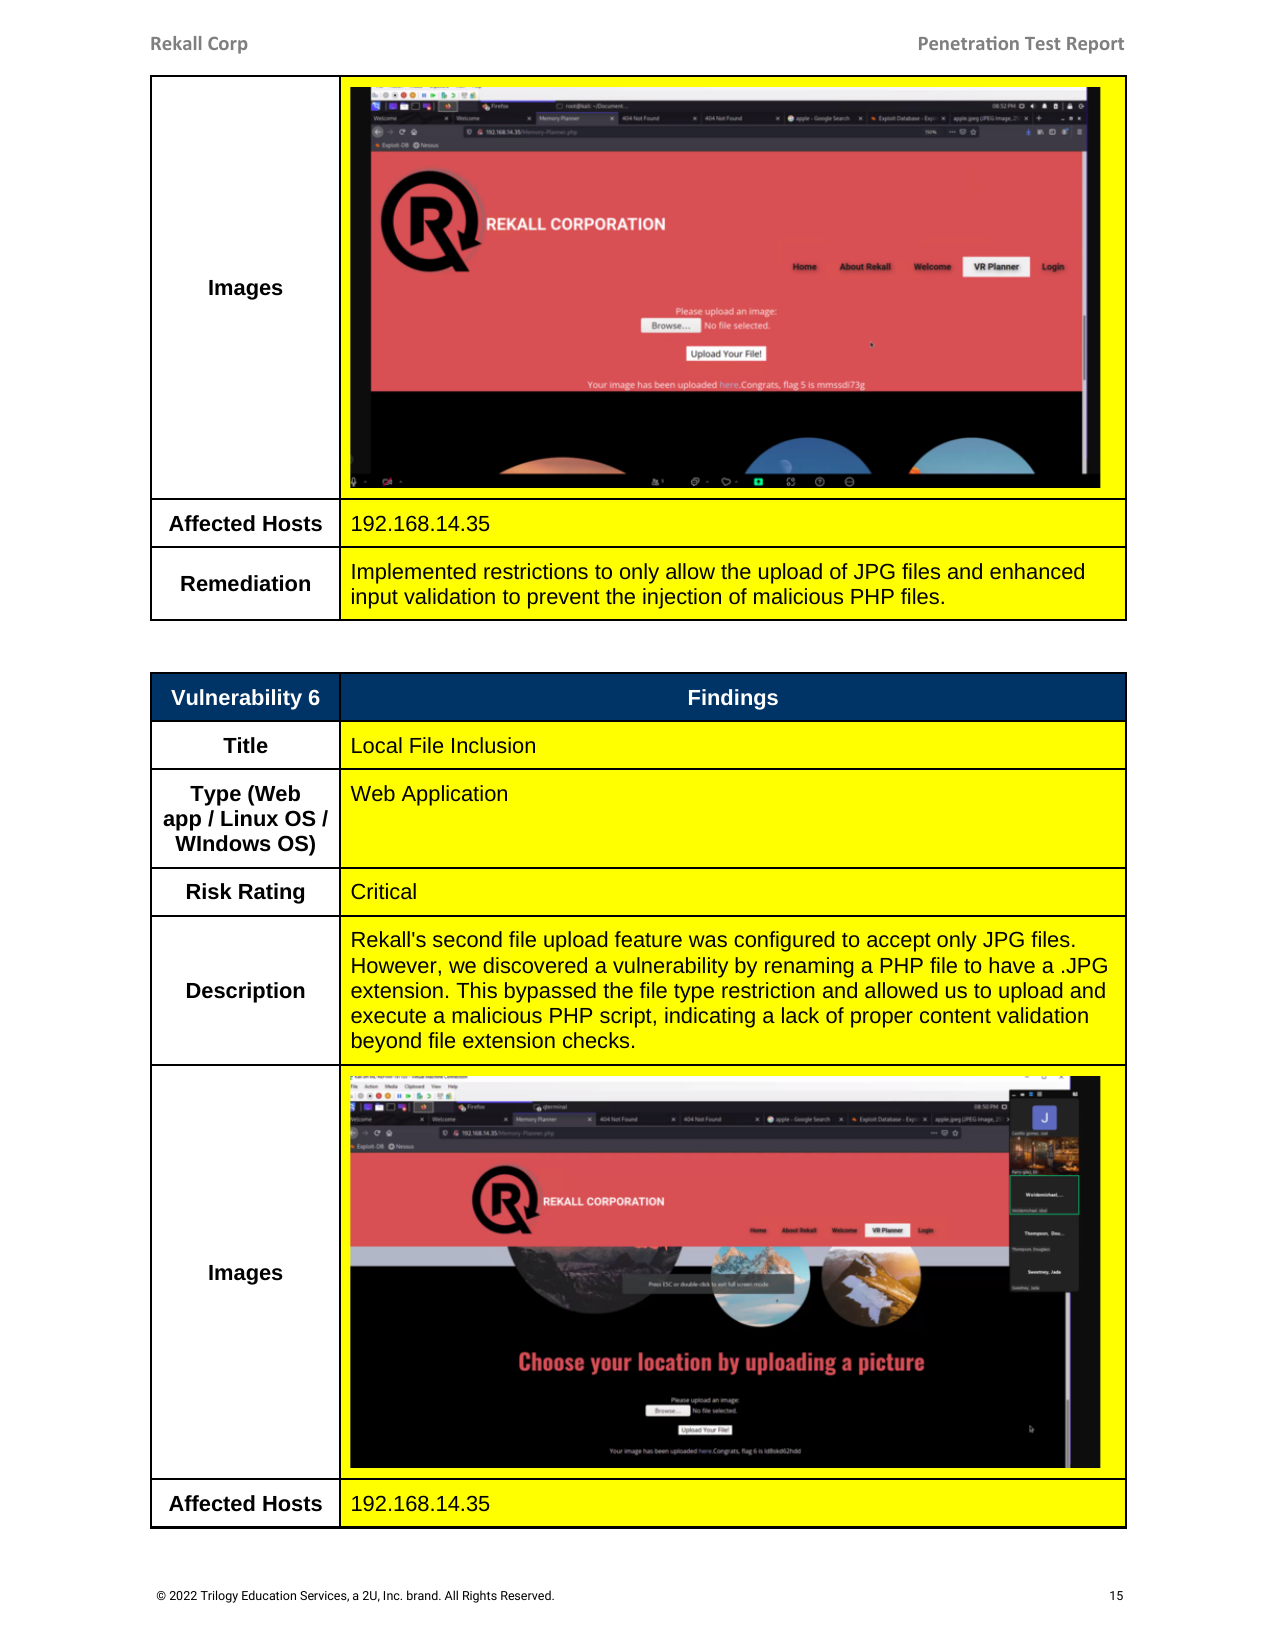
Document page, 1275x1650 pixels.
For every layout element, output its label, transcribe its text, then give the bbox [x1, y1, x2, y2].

table_cell Title [152, 722, 339, 768]
table_cell Images [152, 77, 339, 498]
table_cell Type (Web app / Linux OS / WIndows OS) [152, 770, 339, 867]
table_cell Critical [341, 869, 1125, 915]
table_cell 192.168.14.35 [341, 500, 1125, 546]
table_cell Risk Rating [152, 869, 339, 915]
table_cell Description [152, 917, 339, 1064]
table_header Findings [341, 674, 1125, 720]
table_header Vulnerability 6 [152, 674, 339, 720]
table_cell [341, 1066, 1125, 1478]
table_cell Web Application [341, 770, 1125, 867]
table_cell 192.168.14.35 [341, 1480, 1125, 1526]
table_cell Local File Inclusion [341, 722, 1125, 768]
table_cell Images [152, 1066, 339, 1478]
picture [350, 87, 1101, 488]
table_cell Remediation [152, 548, 339, 619]
table_cell Rekall's second file upload feature was configured to accept only JPG files. However, we discovered a vulnerability by renaming a PHP file to have a .JPG extension. This bypassed the file type restriction and allowed us to upload and execute a malicious PHP script, indicating a lack of proper content validation beyond file extension checks. [341, 917, 1125, 1064]
table_cell [341, 77, 1125, 498]
picture [350, 1076, 1101, 1468]
table_cell Implemented restrictions to only allow the upload of JPG files and enhanced input validation to prevent the injection of malicious PHP files. [341, 548, 1125, 619]
table_cell Affected Hosts [152, 1480, 339, 1526]
table_cell Affected Hosts [152, 500, 339, 546]
